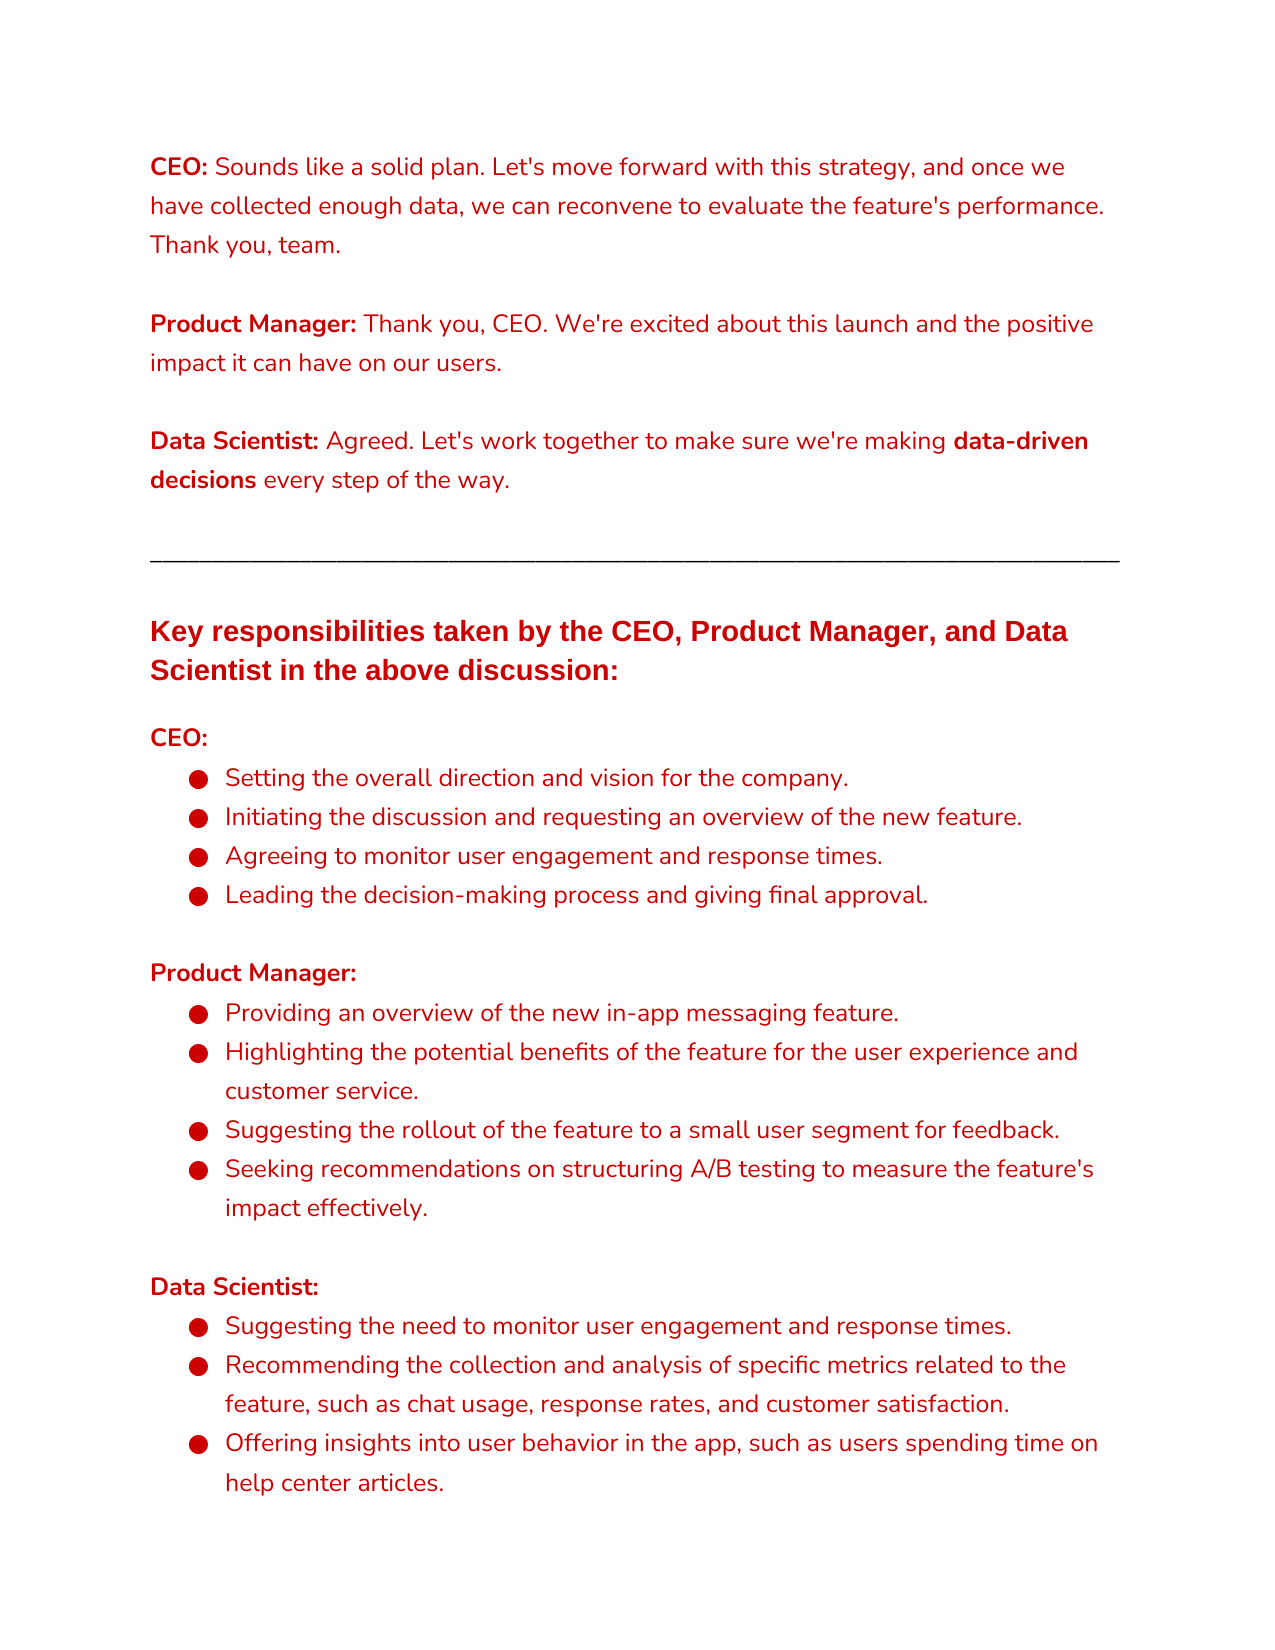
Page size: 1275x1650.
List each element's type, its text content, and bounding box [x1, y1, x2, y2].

text Data Scientist: [150, 1270, 1125, 1304]
list Offering insights into user behavior in the app, such as users spending time on help center articles. [187, 1427, 1125, 1500]
list Setting the overall direction and vision for the company. [187, 761, 1125, 795]
list Suggesting the need to monitor user engagement and response times. [187, 1309, 1125, 1343]
list Leading the decision-making process and giving final approval. [187, 878, 1125, 912]
text CEO: [150, 722, 1125, 756]
list Recommending the collection and analysis of specific metrics related to the feature, such as chat usage, response rates, and customer satisfaction. [187, 1348, 1125, 1421]
list Seeking recommendations on structuring A/B testing to measure the feature's impact effectively. [187, 1152, 1125, 1226]
list Suggesting the rollout of the feature to a small user segment for feedback. [187, 1113, 1125, 1147]
text Product Manager: Thank you, CEO. We're excited about this launch and the positive impact it can have on our users. [150, 307, 1125, 380]
text Product Manager: [150, 957, 1125, 991]
text Key responsibilities taken by the CEO, Product Manager, and Data Scientist in the above discussion: [150, 614, 1125, 686]
text CEO: Sounds like a solid plan. Let's move forward with this strategy, and once we have collected enough data, we can reconvene to evaluate the feature's performance. Thank you, team. [150, 150, 1125, 262]
text ______________________________________________________________________________ [150, 536, 1125, 566]
list Highlighting the potential benefits of the feature for the user experience and customer service. [187, 1035, 1125, 1108]
text Data Scientist: Agreed. Let's work together to make sure we're making data-driven decisions every step of the way. [150, 424, 1125, 497]
list Initiating the discussion and requesting an overview of the new feature. [187, 800, 1125, 834]
list Providing an overview of the new in-app messaging feature. [187, 996, 1125, 1030]
list Agreeing to monitor user engagement and response times. [187, 839, 1125, 873]
